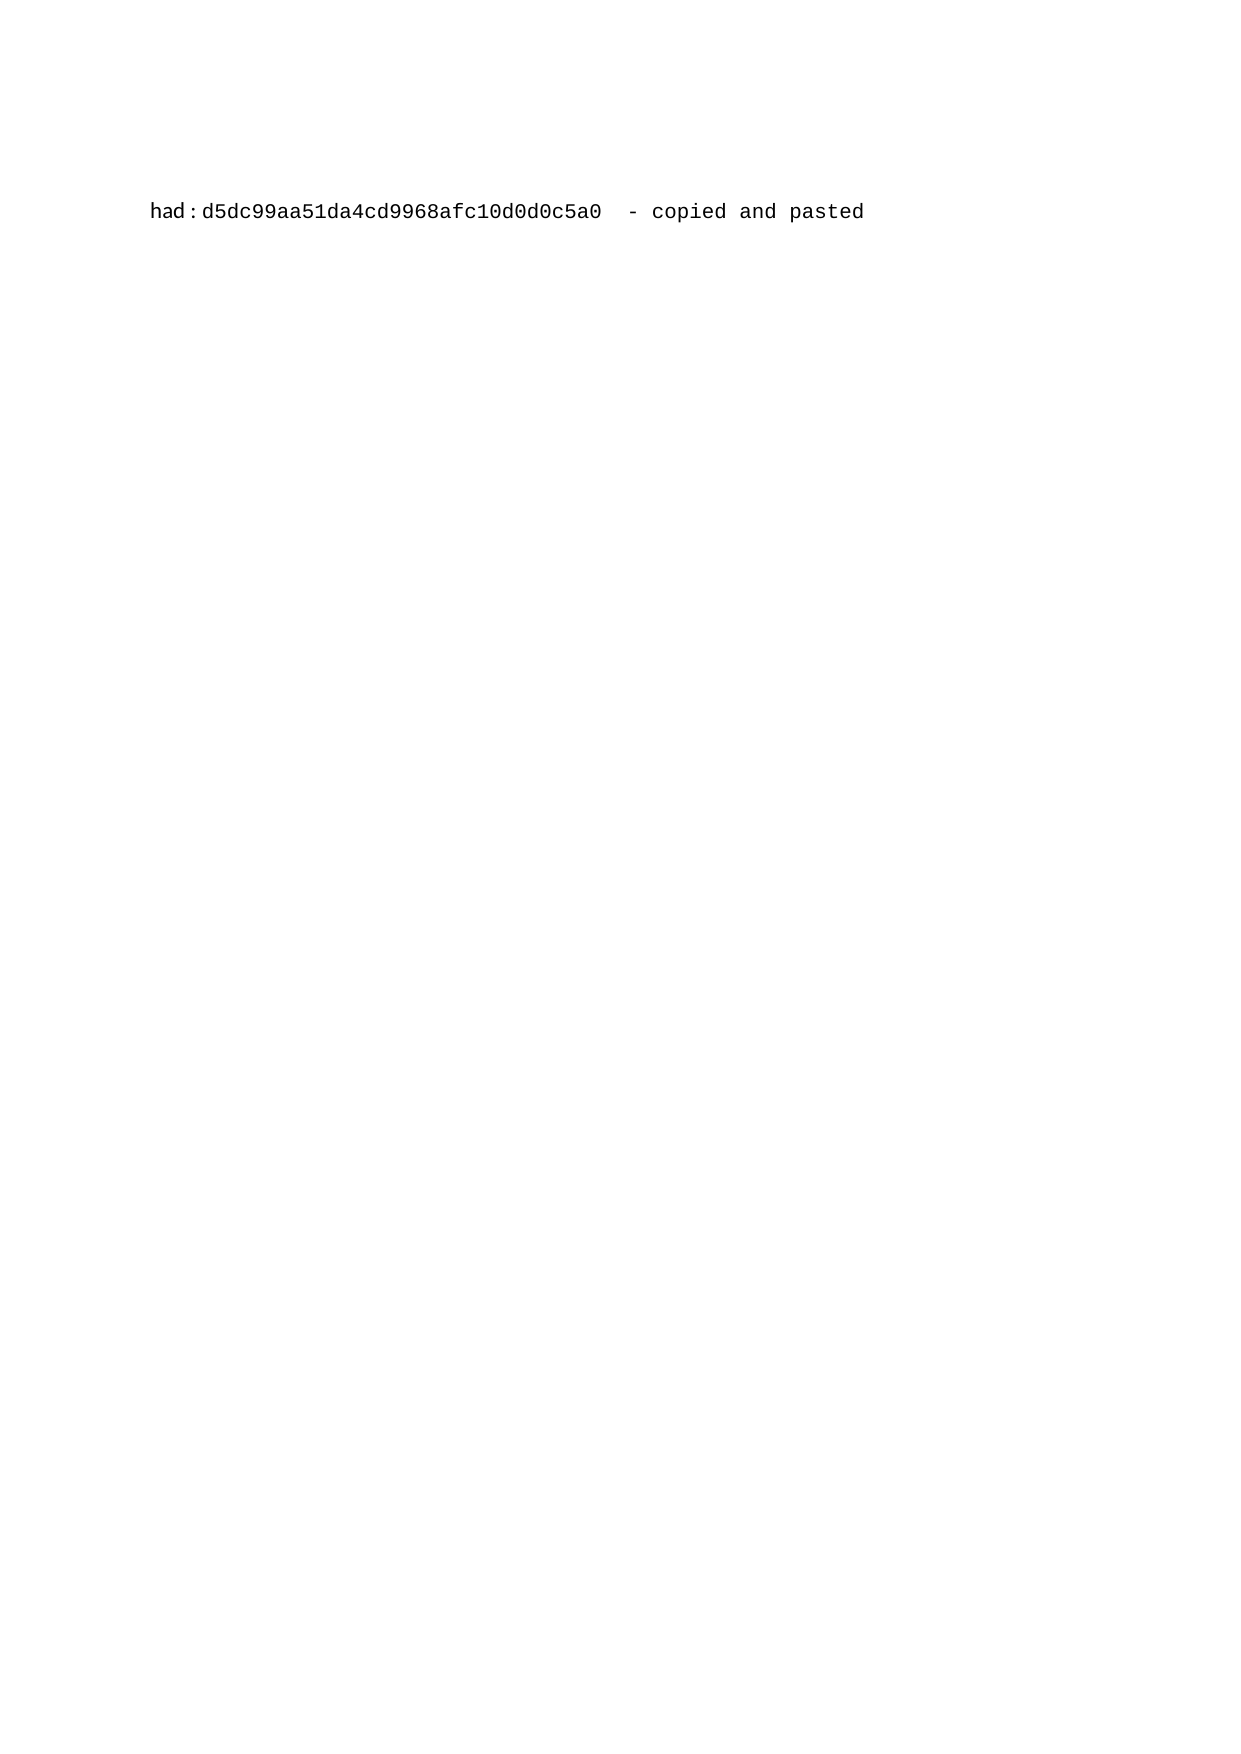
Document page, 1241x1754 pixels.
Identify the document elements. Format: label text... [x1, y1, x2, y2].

text had : d5dc99aa51da4cd9968afc10d0d0c5a0 - copied and pasted [150, 196, 1090, 224]
